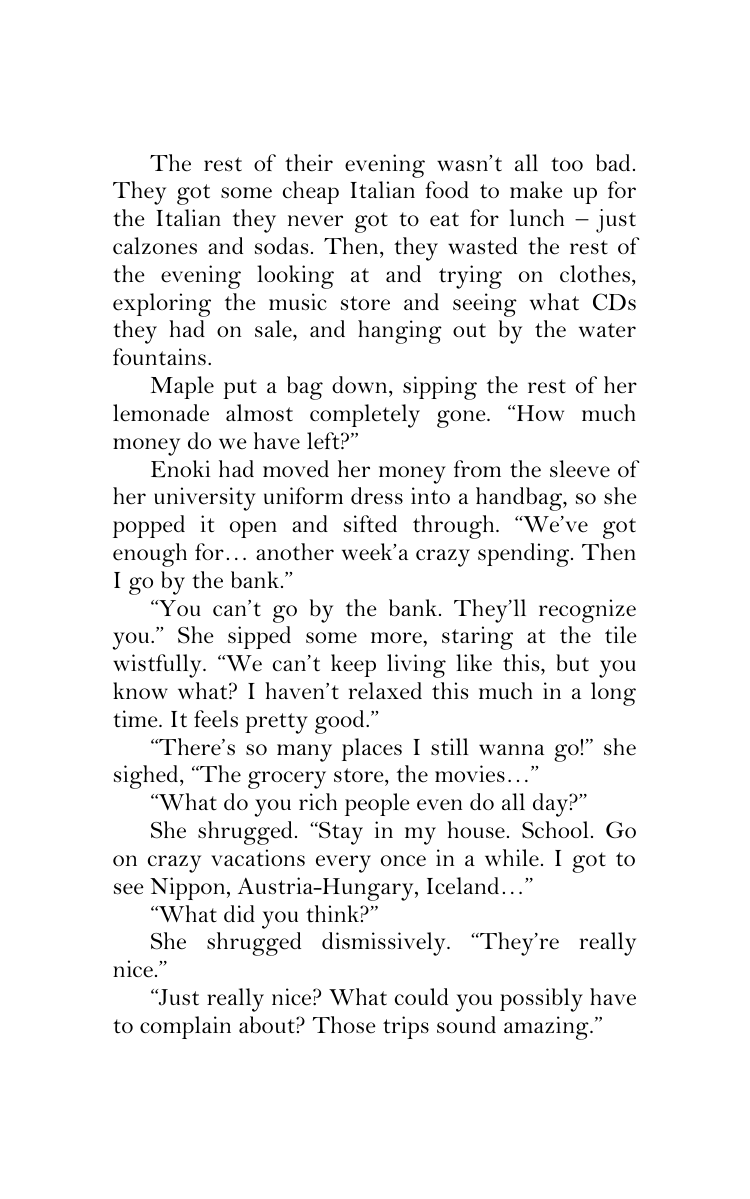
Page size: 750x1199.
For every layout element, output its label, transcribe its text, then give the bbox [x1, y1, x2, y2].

text “There’s so many places I still wanna go!” she sighed, “The grocery store, the movies…” [112, 734, 637, 790]
text Maple put a bag down, sipping the rest of her lemonade almost completely gone. “How much money do we have left?” [112, 372, 637, 456]
text Enoki had moved her money from the sleeve of her university uniform dress into a handbag, so she popped it open and sifted through. “We’ve got enough for… another week’a crazy spending. Then I go by the bank.” [112, 456, 637, 595]
text “What do you rich people even do all day?” [112, 790, 637, 817]
text She shrugged dismissively. “They’re really nice.” [112, 929, 637, 984]
text “What did you think?” [112, 901, 637, 929]
text “You can’t go by the bank. They’ll recognize you.” She sipped some more, staring at the tile wistfully. “We can’t keep living like this, but you know what? I haven’t relaxed this much in a long time. It feels pretty good.” [112, 595, 637, 734]
text She shrugged. “Stay in my house. School. Go on crazy vacations every once in a while. I got to see Nippon, Austria-Hungary, Iceland…” [112, 817, 637, 901]
text The rest of their evening wasn’t all too bad. They got some cheap Italian food to make up for the Italian they never got to eat for lunch – just calzones and sodas. Then, they wasted the rest of the evening looking at and trying on clothes, exploring the music store and seeing what CDs they had on sale, and hanging out by the water fountains. [112, 150, 637, 372]
text “Just really nice? What could you possibly have to complain about? Those trips sound amazing.” [112, 984, 637, 1040]
